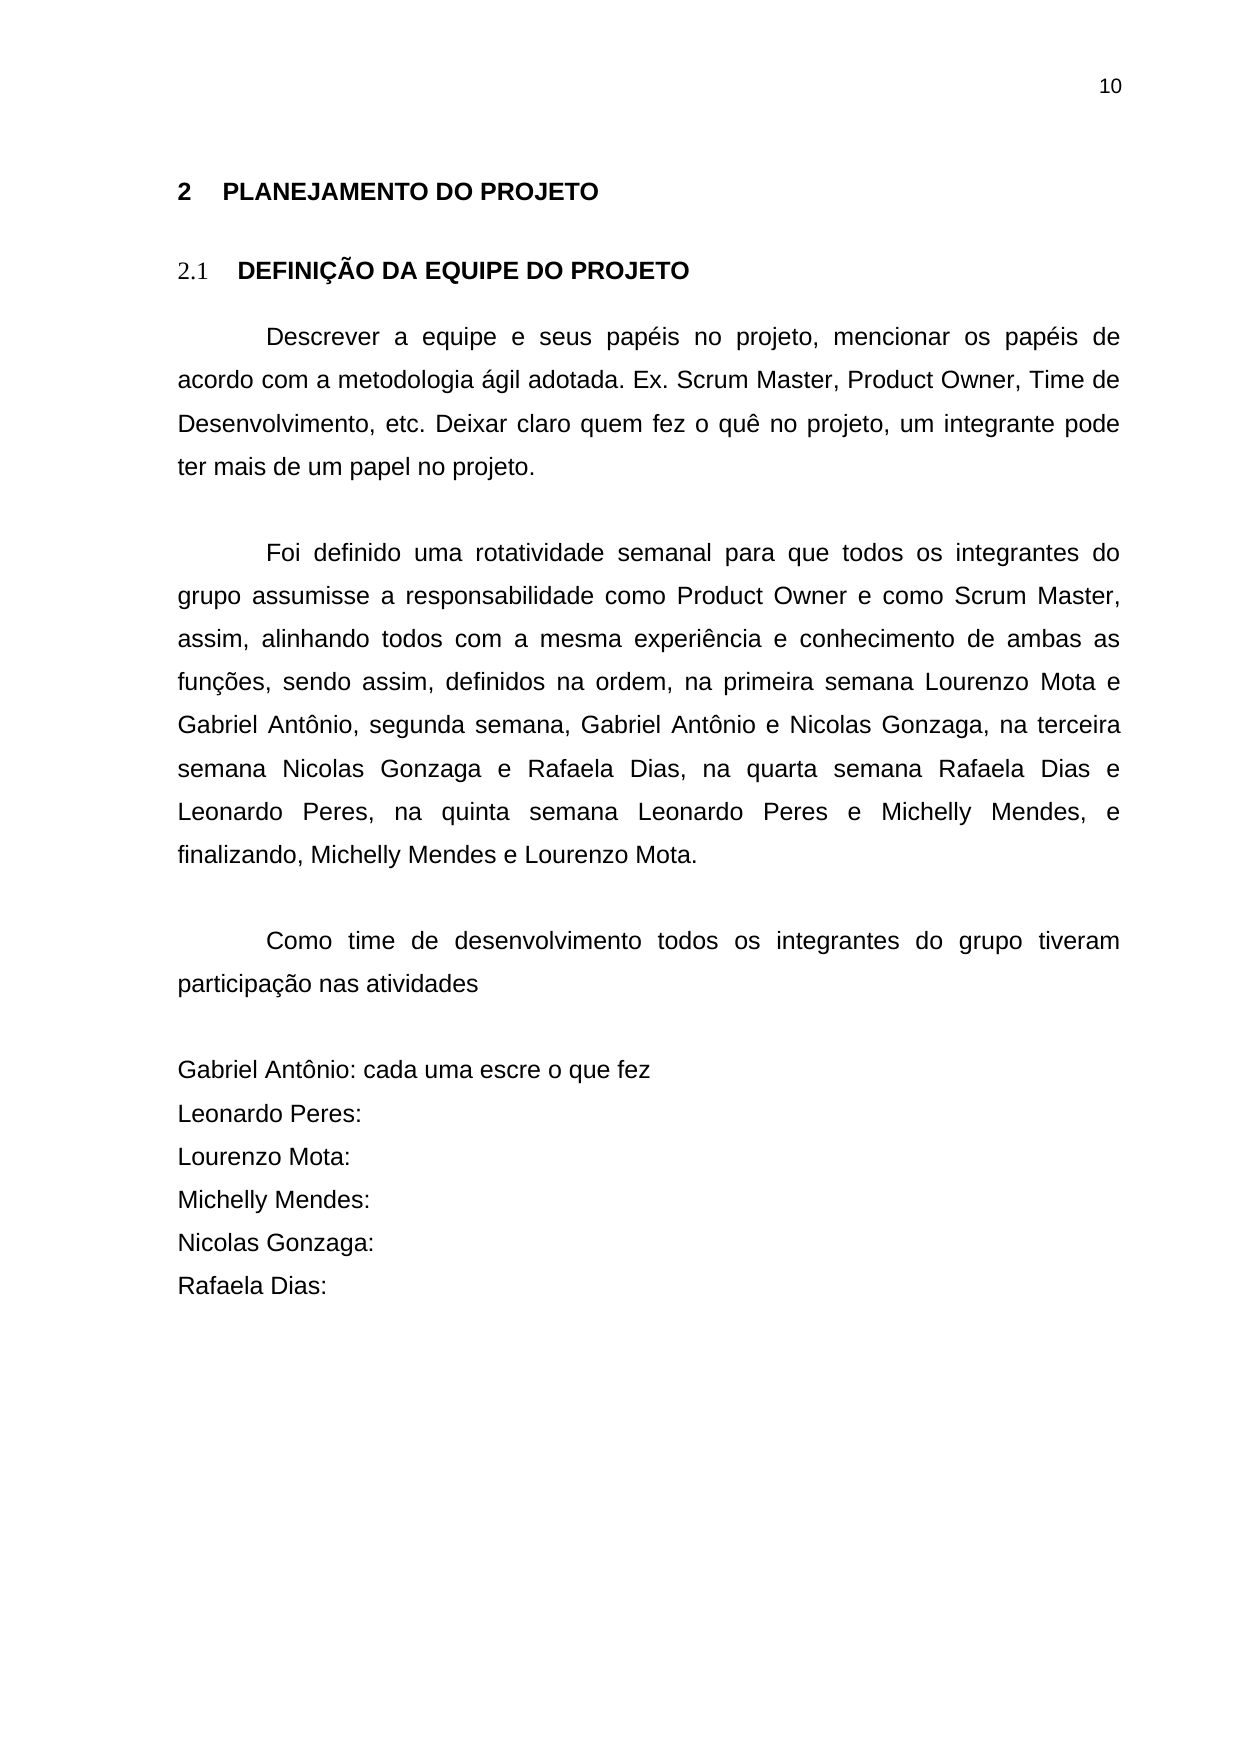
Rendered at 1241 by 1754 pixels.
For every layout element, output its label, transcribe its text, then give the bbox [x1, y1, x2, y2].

text Nicolas Gonzaga: [177, 1228, 1122, 1257]
text Rafaela Dias: [177, 1271, 1122, 1300]
subtitle PLANEJAMENTO DO PROJETO [177, 177, 1122, 206]
subtitle Definição da Equipe do projeto [177, 256, 1122, 285]
text Como time de desenvolvimento todos os integrantes do grupo tiveram participação nas atividades [177, 926, 1122, 998]
text Leonardo Peres: [177, 1098, 1122, 1127]
text Descrever a equipe e seus papéis no projeto, mencionar os papéis de acordo com a metodologia ágil adotada. Ex. Scrum Master, Product Owner, Time de Desenvolvimento, etc. Deixar claro quem fez o quê no projeto, um integrante pode ter mais de um papel no projeto. [177, 322, 1122, 480]
text Foi definido uma rotatividade semanal para que todos os integrantes do grupo assumisse a responsabilidade como Product Owner e como Scrum Master, assim, alinhando todos com a mesma experiência e conhecimento de ambas as funções, sendo assim, definidos na ordem, na primeira semana Lourenzo Mota e Gabriel Antônio, segunda semana, Gabriel Antônio e Nicolas Gonzaga, na terceira semana Nicolas Gonzaga e Rafaela Dias, na quarta semana Rafaela Dias e Leonardo Peres, na quinta semana Leonardo Peres e Michelly Mendes, e finalizando, Michelly Mendes e Lourenzo Mota. [177, 538, 1122, 868]
text Lourenzo Mota: [177, 1142, 1122, 1170]
text Gabriel Antônio: cada uma escre o que fez [177, 1055, 1122, 1084]
text Michelly Mendes: [177, 1185, 1122, 1213]
